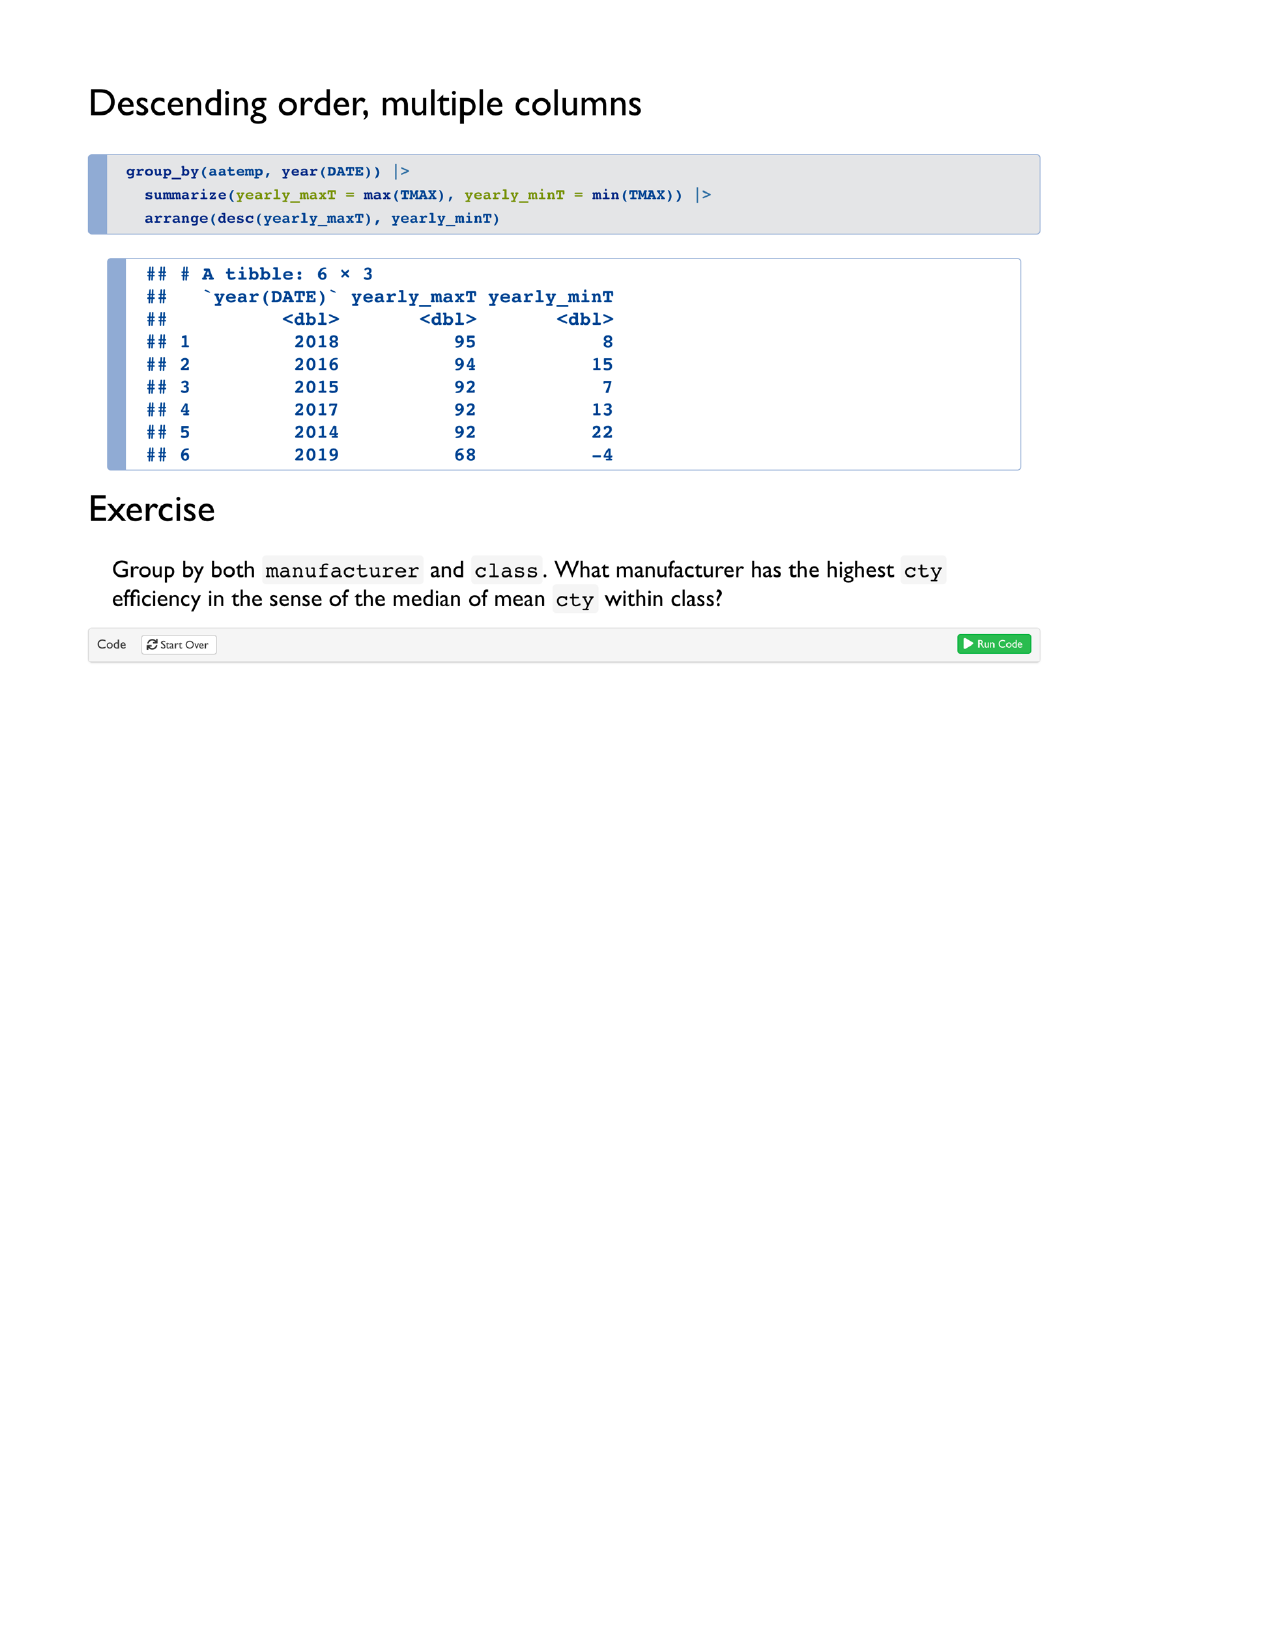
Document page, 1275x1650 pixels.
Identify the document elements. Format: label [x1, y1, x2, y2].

picture [75, 75, 1050, 687]
